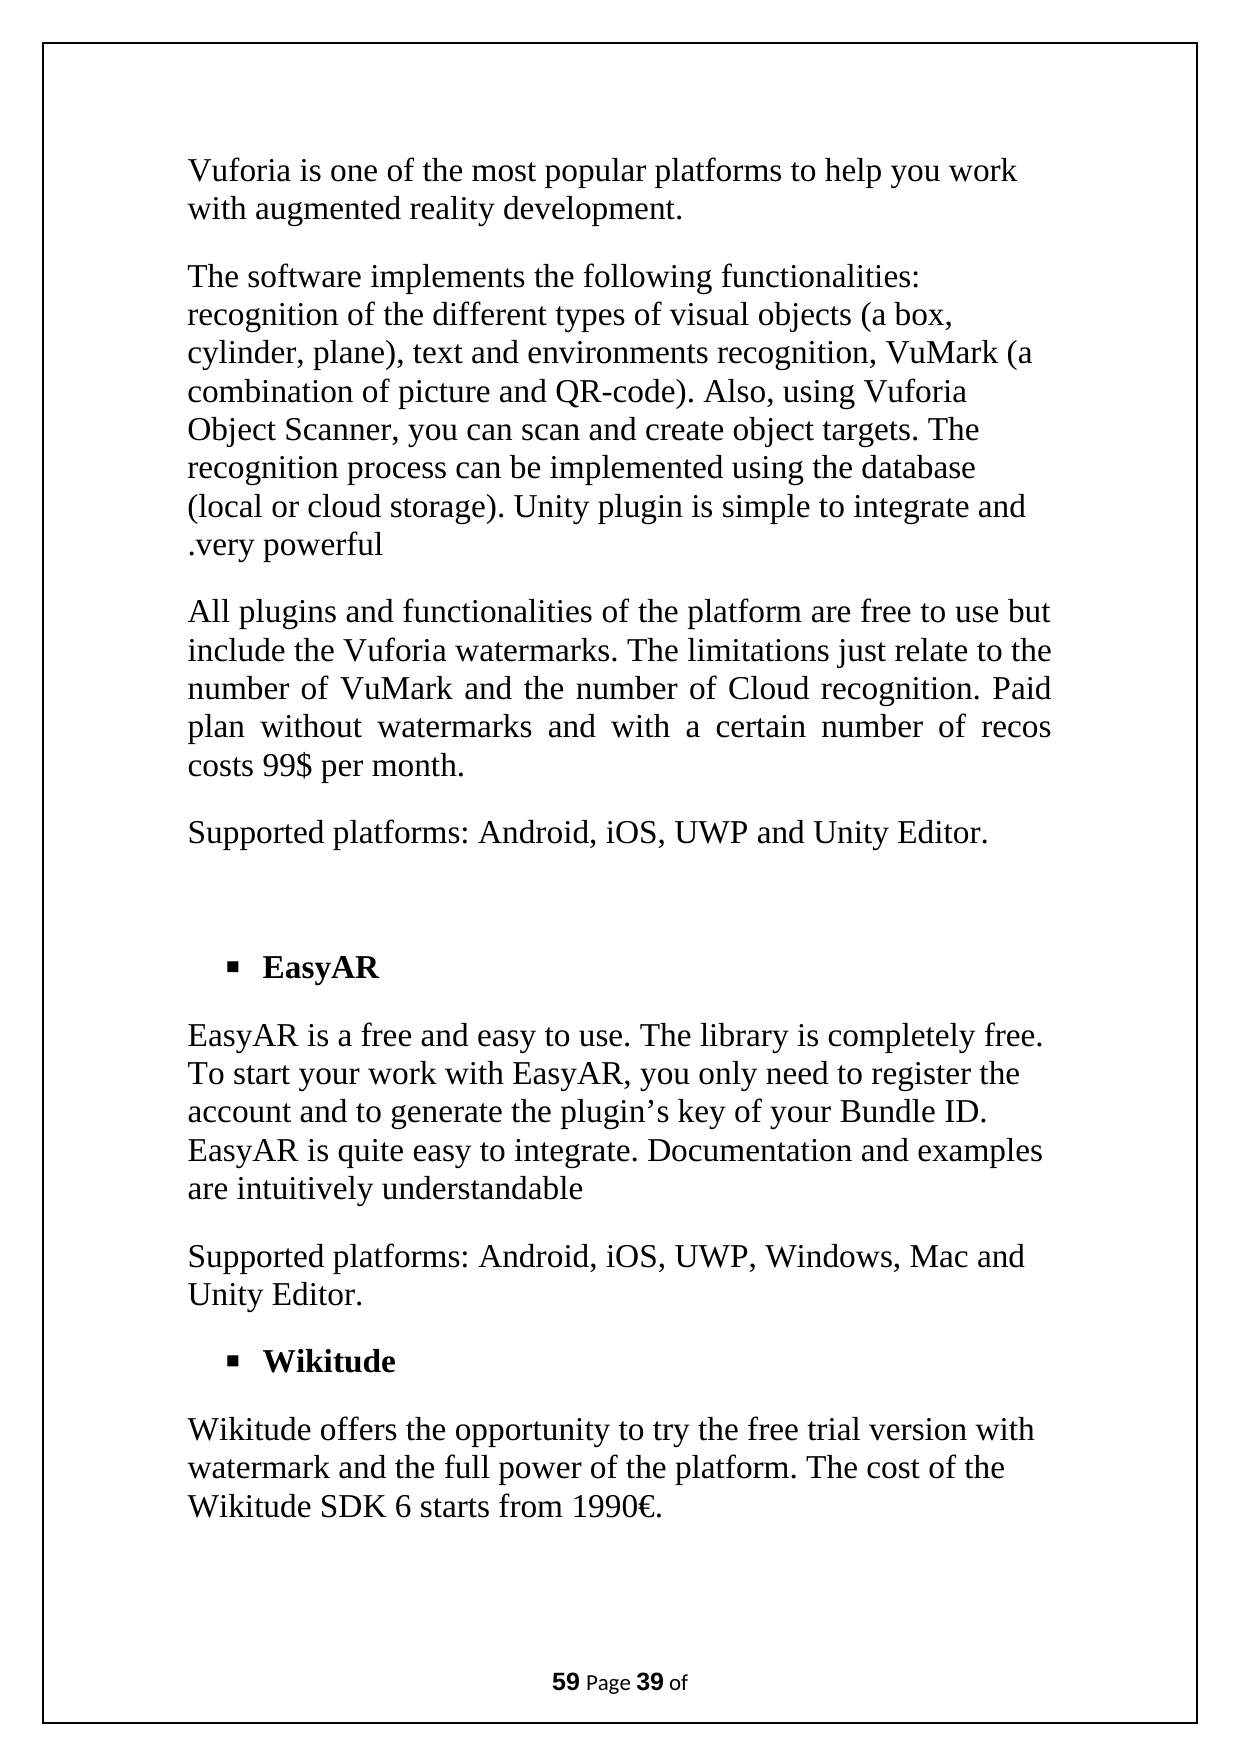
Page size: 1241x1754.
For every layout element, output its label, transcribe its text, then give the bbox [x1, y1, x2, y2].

text Supported platforms: Android, iOS, UWP and Unity Editor. [187, 812, 1053, 851]
text All plugins and functionalities of the platform are free to use but include the Vuforia watermarks. The limitations just relate to the number of VuMark and the number of Cloud recognition. Paid plan without watermarks and with a certain number of recos costs 99$ per month. [187, 592, 1053, 783]
list EasyAR [225, 947, 1053, 986]
text Vuforia is one of the most popular platforms to help you work with augmented reality development. [187, 150, 1053, 227]
text Wikitude offers the opportunity to try the free trial version with watermark and the full power of the platform. The cost of the Wikitude SDK 6 starts from 1990€. [187, 1409, 1053, 1524]
text The software implements the following functionalities: recognition of the different types of visual objects (a box, cylinder, plane), text and environments recognition, VuMark (a combination of picture and QR-code). Also, using Vuforia Object Scanner, you can scan and create object targets. The recognition process can be implemented using the database (local or cloud storage). Unity plugin is simple to integrate and very powerful. [187, 256, 1053, 562]
text Supported platforms: Android, iOS, UWP, Windows, Mac and Unity Editor. [187, 1236, 1053, 1312]
list Wikitude [225, 1342, 1053, 1380]
text EasyAR is a free and easy to use. The library is completely free. To start your work with EasyAR, you only need to register the account and to generate the plugin’s key of your Bundle ID. EasyAR is quite easy to integrate. Documentation and examples are intuitively understandable [187, 1015, 1053, 1207]
